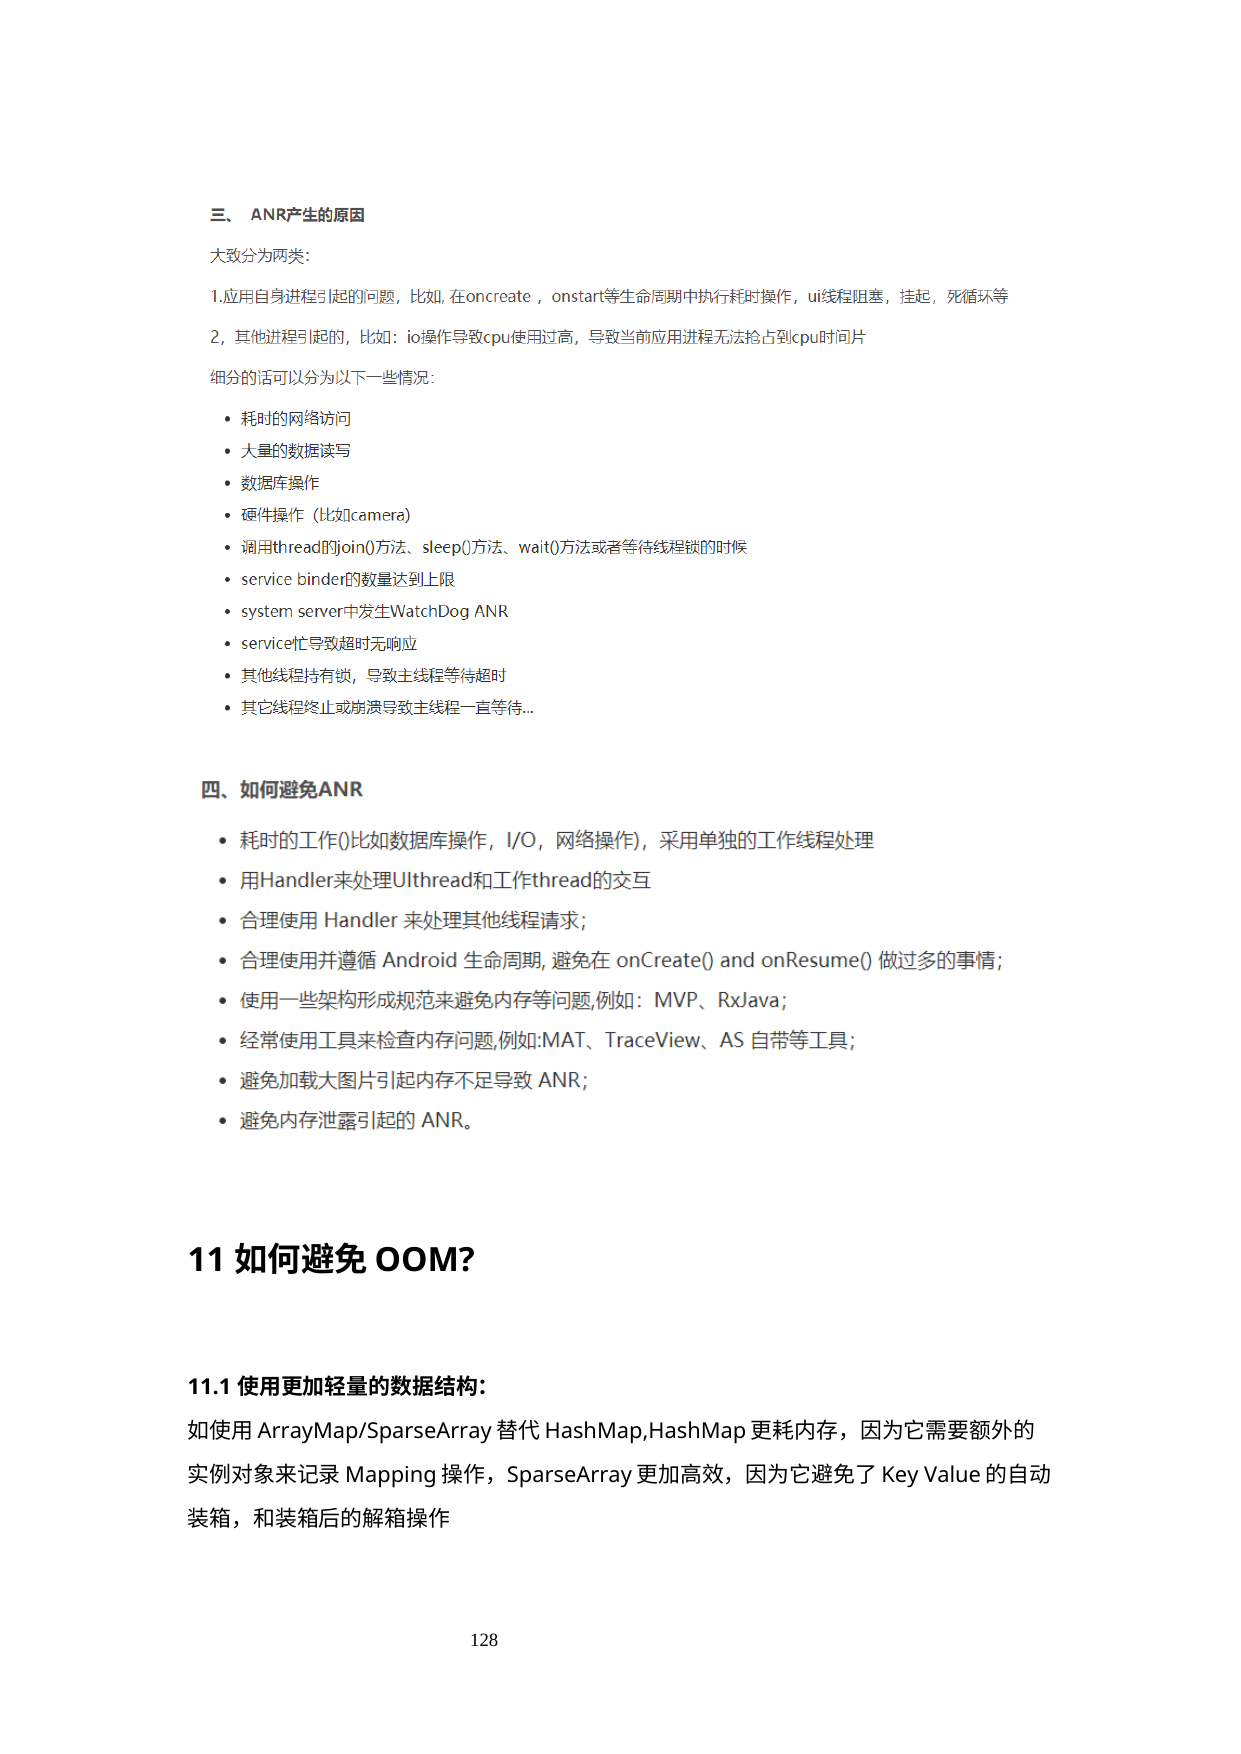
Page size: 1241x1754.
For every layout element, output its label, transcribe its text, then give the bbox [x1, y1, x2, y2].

subtitle 11 如何避免OOM? [187, 1212, 1053, 1301]
text 11.1 使用更加轻量的数据结构： 如使用ArrayMap/SparseArray替代HashMap,HashMap更耗内存，因为它需要额外的实例对象来记录Mapping操作，SparseArray更加高效，因为它避免了Key Value的自动装箱，和装箱后的解箱操作 [187, 1363, 1053, 1539]
picture [187, 192, 1053, 724]
picture [187, 766, 1053, 1164]
